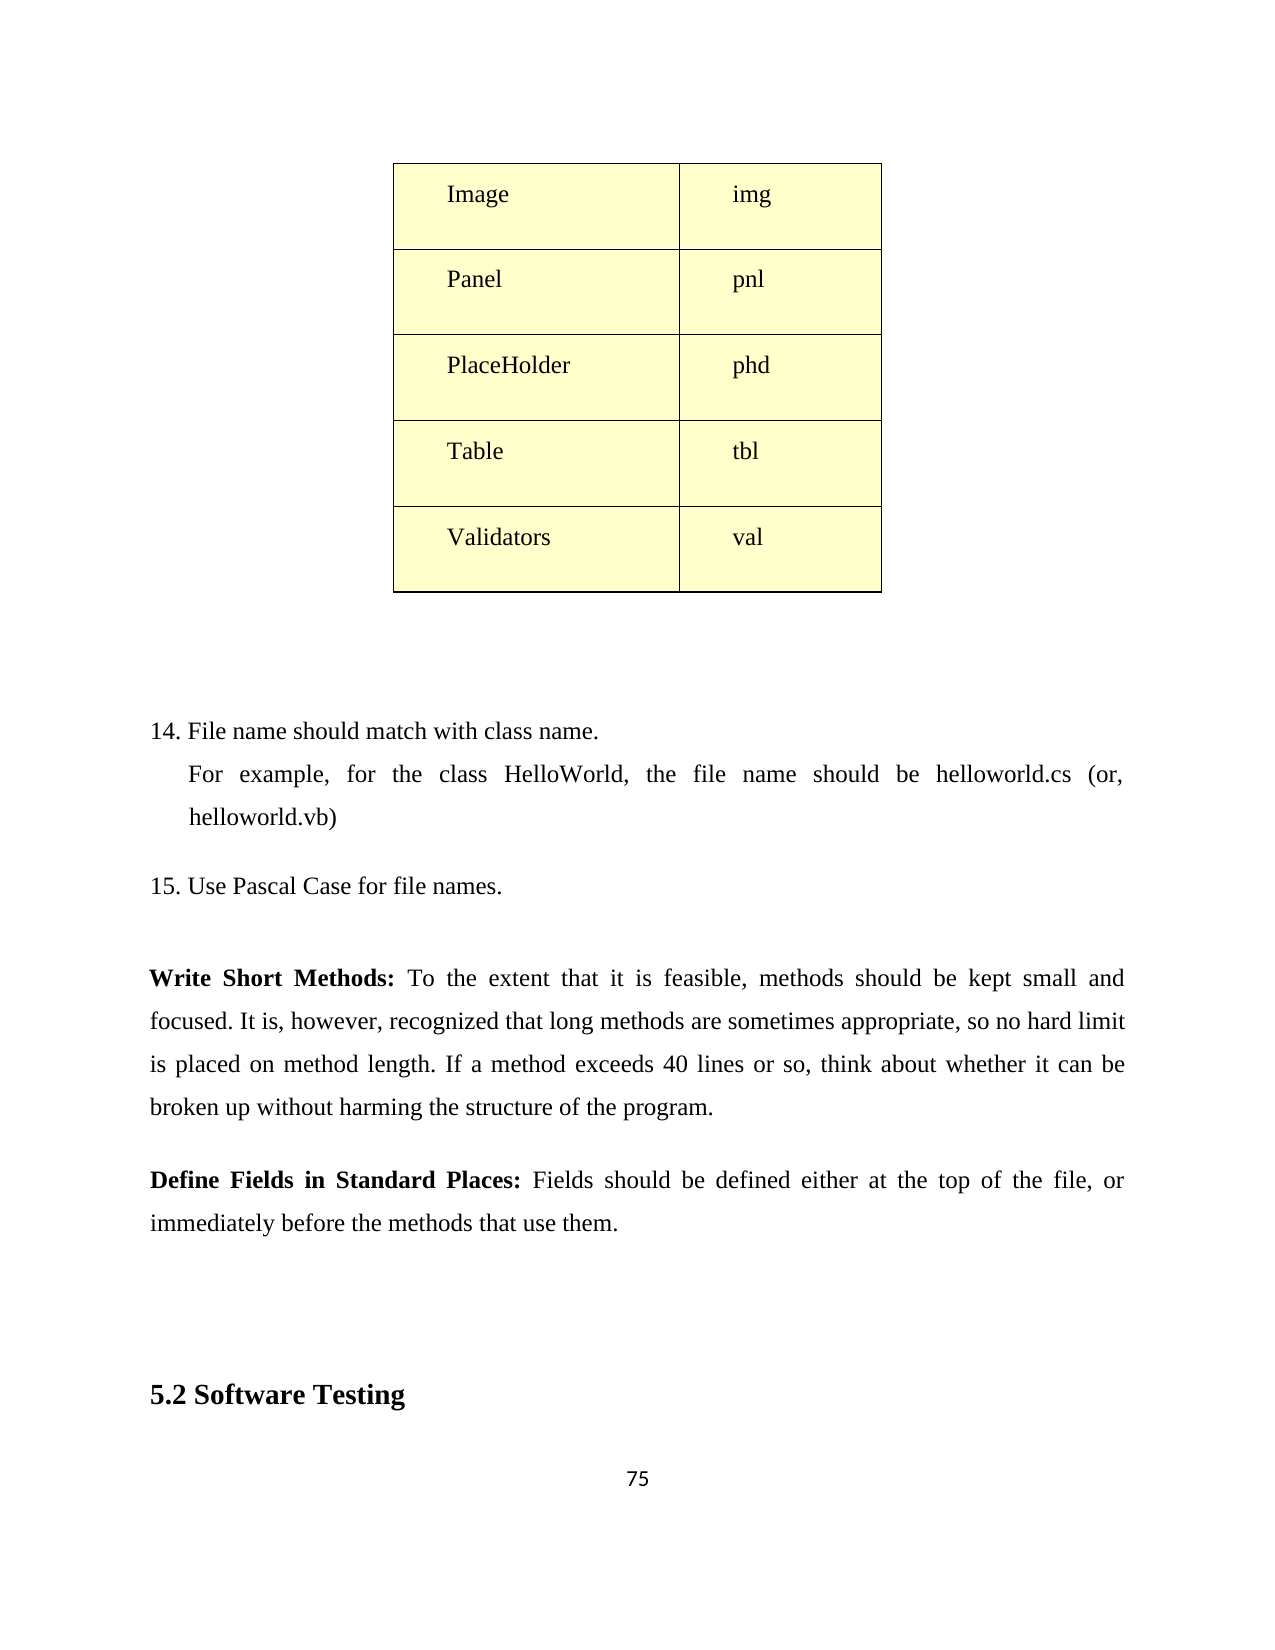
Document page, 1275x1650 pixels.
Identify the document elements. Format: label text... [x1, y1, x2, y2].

list File name should match with class name. [150, 716, 1125, 745]
text Define Fields in Standard Places: Fields should be defined either at the top of the file, or immediately before the methods that use them. [150, 1165, 1125, 1237]
table_cell img [680, 164, 881, 248]
table_cell phd [680, 335, 881, 420]
text For example, for the class HelloWorld, the file name should be helloworld.cs (or, helloworld.vb) [188, 759, 1124, 831]
table_cell Image [394, 164, 679, 248]
table_cell tbl [680, 421, 881, 506]
text 5.2 Software Testing [150, 1377, 1125, 1411]
list Use Pascal Case for file names. [150, 871, 1125, 900]
subtitle Write Short Methods: To the extent that it is feasible, methods should be kept small and focused. It is, however, recognized that long methods are sometimes appropriate, so no hard limit is placed on method length. If a method exceeds 40 lines or so, think about whether it can be broken up without harming the structure of the program. [148, 963, 1127, 1121]
table_cell Table [394, 421, 679, 506]
table_cell Panel [394, 250, 679, 334]
table_cell pnl [680, 250, 881, 334]
table_cell PlaceHolder [394, 335, 679, 420]
table_cell val [680, 507, 881, 591]
table_cell Validators [394, 507, 679, 591]
